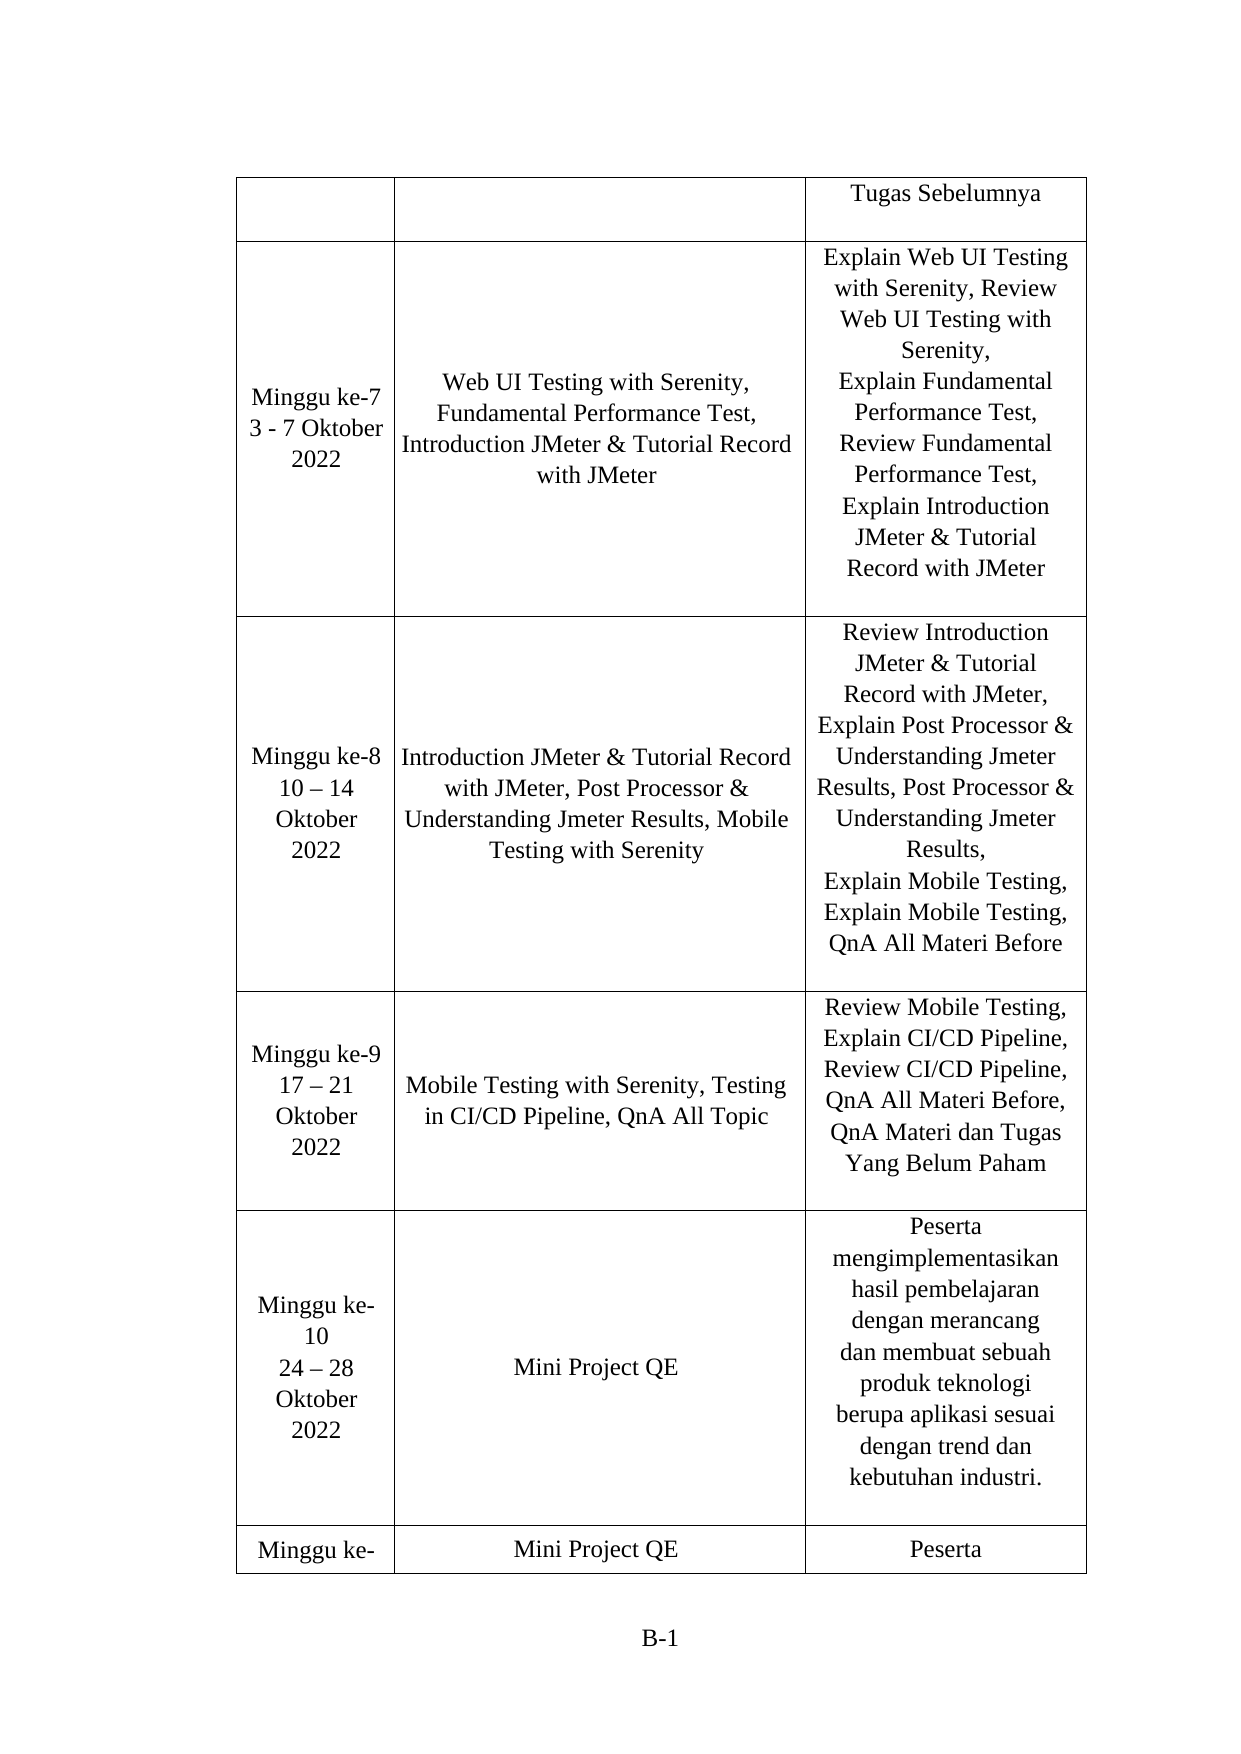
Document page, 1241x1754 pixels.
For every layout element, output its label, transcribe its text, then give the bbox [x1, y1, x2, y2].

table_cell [395, 178, 805, 241]
table_cell Introduction JMeter & Tutorial Record with JMeter, Post Processor & Understanding Jmeter Results, Mobile Testing with Serenity [395, 617, 805, 991]
table_cell Minggu ke-10 24 – 28 Oktober 2022 [237, 1211, 394, 1525]
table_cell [806, 178, 1086, 241]
table_cell Minggu ke-8 10 – 14 Oktober 2022 [237, 617, 394, 991]
table_cell Web UI Testing with Serenity, Fundamental Performance Test, Introduction JMeter & Tutorial Record with JMeter [395, 242, 805, 616]
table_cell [806, 1526, 1086, 1573]
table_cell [237, 1526, 394, 1573]
table_cell Mini Project QE [395, 1526, 805, 1573]
table_cell Minggu ke-7 3 - 7 Oktober 2022 [237, 242, 394, 616]
table_cell Mobile Testing with Serenity, Testing in CI/CD Pipeline, QnA All Topic [395, 992, 805, 1210]
table_cell Mini Project QE [395, 1211, 805, 1525]
table_cell Review Mobile Testing, Explain CI/CD Pipeline, Review CI/CD Pipeline, QnA All Materi Before, QnA Materi dan Tugas Yang Belum Paham [806, 992, 1086, 1210]
table_cell Minggu ke-9 17 – 21 Oktober 2022 [237, 992, 394, 1210]
table_cell Explain Web UI Testing with Serenity, Review Web UI Testing with Serenity, Explain Fundamental Performance Test, Review Fundamental Performance Test, Explain Introduction JMeter & Tutorial Record with JMeter [806, 242, 1086, 616]
table_cell Review Introduction JMeter & Tutorial Record with JMeter, Explain Post Processor & Understanding Jmeter Results, Post Processor & Understanding Jmeter Results, Explain Mobile Testing, Explain Mobile Testing, QnA All Materi Before [806, 617, 1086, 991]
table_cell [237, 178, 394, 241]
